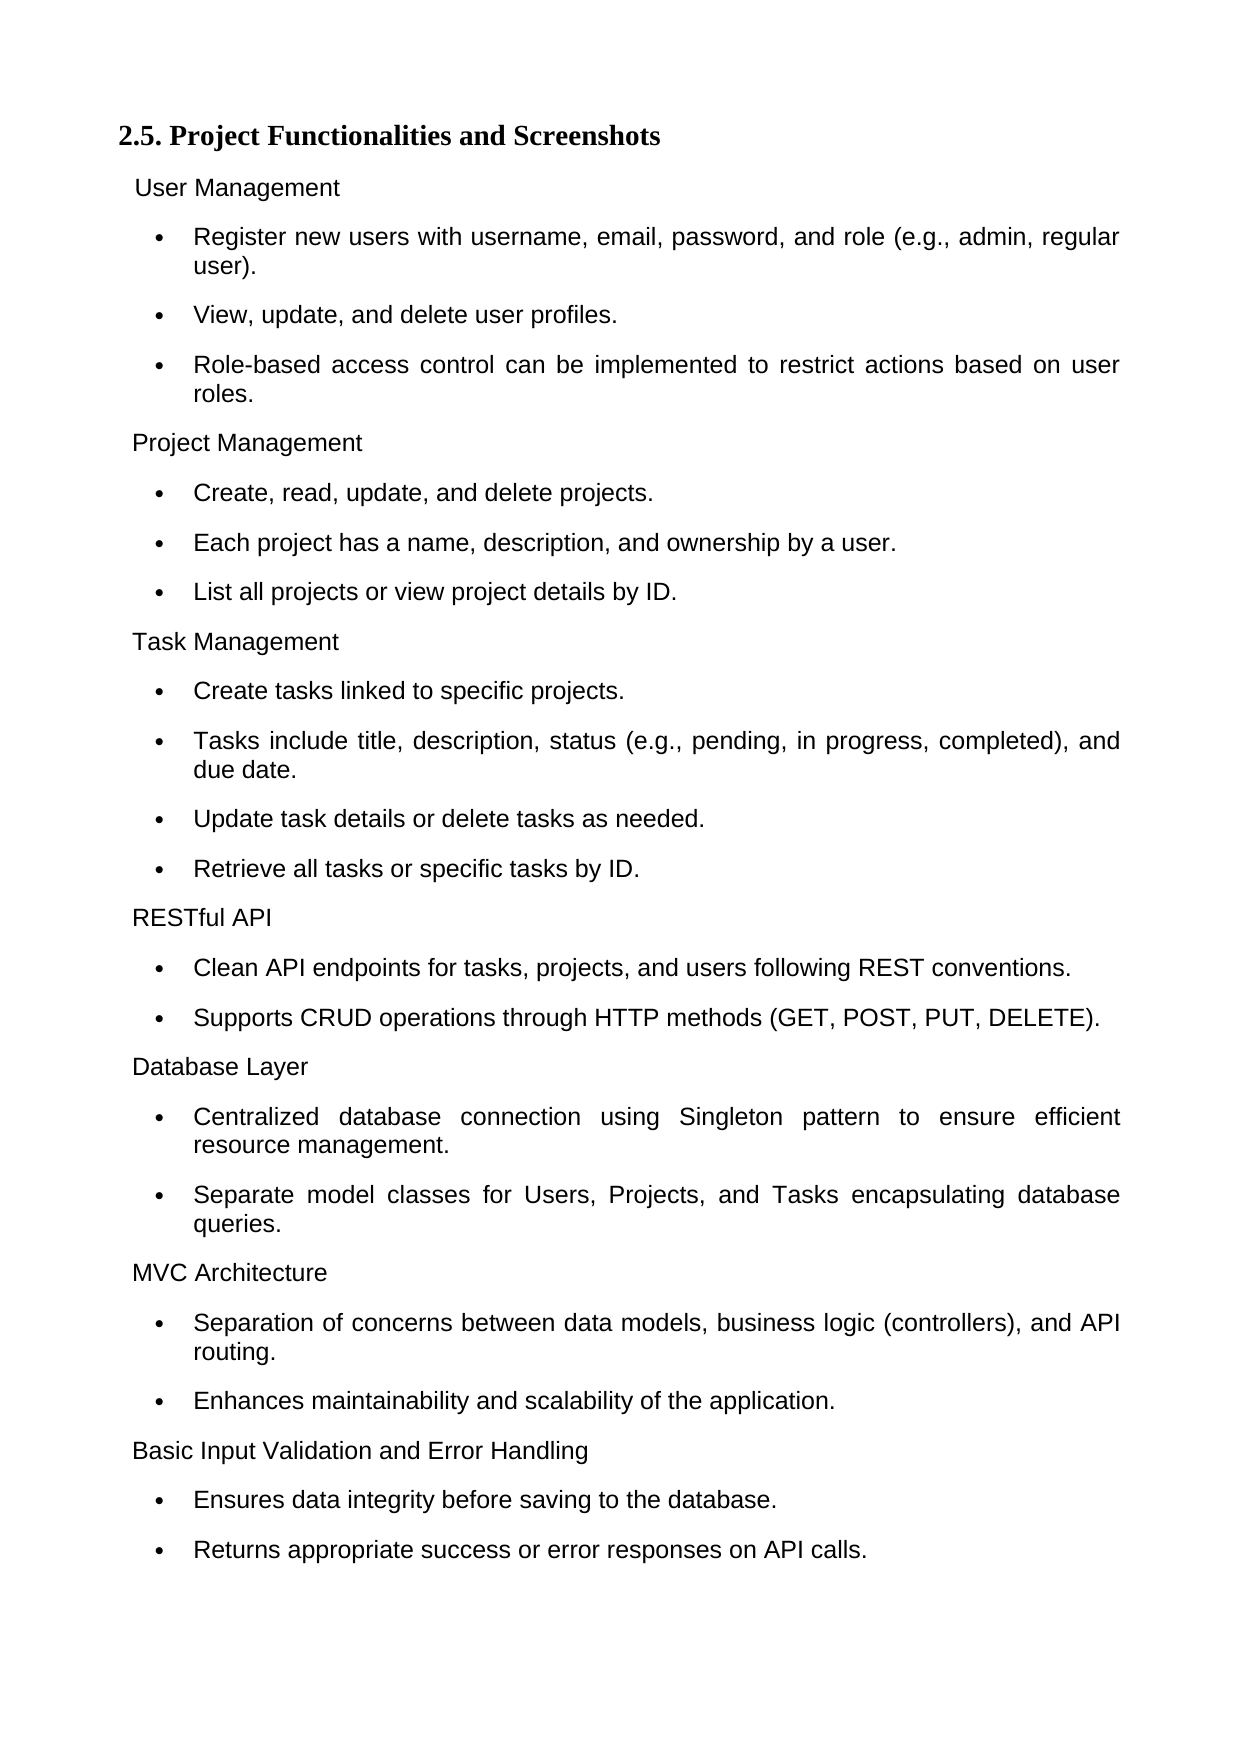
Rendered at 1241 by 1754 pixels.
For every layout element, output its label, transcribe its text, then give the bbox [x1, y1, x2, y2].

subtitle Ensures data integrity before saving to the database. [156, 1485, 1122, 1514]
subtitle Register new users with username, email, password, and role (e.g., admin, regular user). [156, 222, 1122, 279]
subtitle Separation of concerns between data models, business logic (controllers), and API routing. [156, 1308, 1122, 1365]
subtitle RESTful API [118, 903, 1122, 932]
subtitle Each project has a name, description, and ownership by a user. [156, 527, 1122, 556]
subtitle Clean API endpoints for tasks, projects, and users following REST conventions. [156, 953, 1122, 982]
subtitle List all projects or view project details by ID. [156, 577, 1122, 606]
subtitle Centralized database connection using Singleton pattern to ensure efficient resource management. [156, 1102, 1122, 1159]
subtitle Create, read, update, and delete projects. [156, 478, 1122, 507]
subtitle Task Management [118, 627, 1122, 655]
subtitle Supports CRUD operations through HTTP methods (GET, POST, PUT, DELETE). [156, 1002, 1122, 1031]
subtitle Update task details or delete tasks as needed. [156, 804, 1122, 833]
subtitle Returns appropriate success or error responses on API calls. [156, 1535, 1122, 1564]
subtitle User Management [118, 172, 1122, 201]
subtitle Database Layer [118, 1052, 1122, 1081]
subtitle 2.5. Project Functionalities and Screenshots [118, 118, 1122, 152]
subtitle Project Management [118, 428, 1122, 457]
subtitle Create tasks linked to specific projects. [156, 676, 1122, 705]
subtitle Role-based access control can be implemented to restrict actions based on user roles. [156, 350, 1122, 407]
subtitle View, update, and delete user profiles. [156, 300, 1122, 329]
subtitle MVC Architecture [118, 1258, 1122, 1287]
subtitle Basic Input Validation and Error Handling [118, 1436, 1122, 1464]
subtitle Retrieve all tasks or specific tasks by ID. [156, 854, 1122, 882]
subtitle Enhances maintainability and scalability of the application. [156, 1386, 1122, 1415]
subtitle Separate model classes for Users, Projects, and Tasks encapsulating database queries. [156, 1180, 1122, 1237]
subtitle Tasks include title, description, status (e.g., pending, in progress, completed), and due date. [156, 726, 1122, 783]
